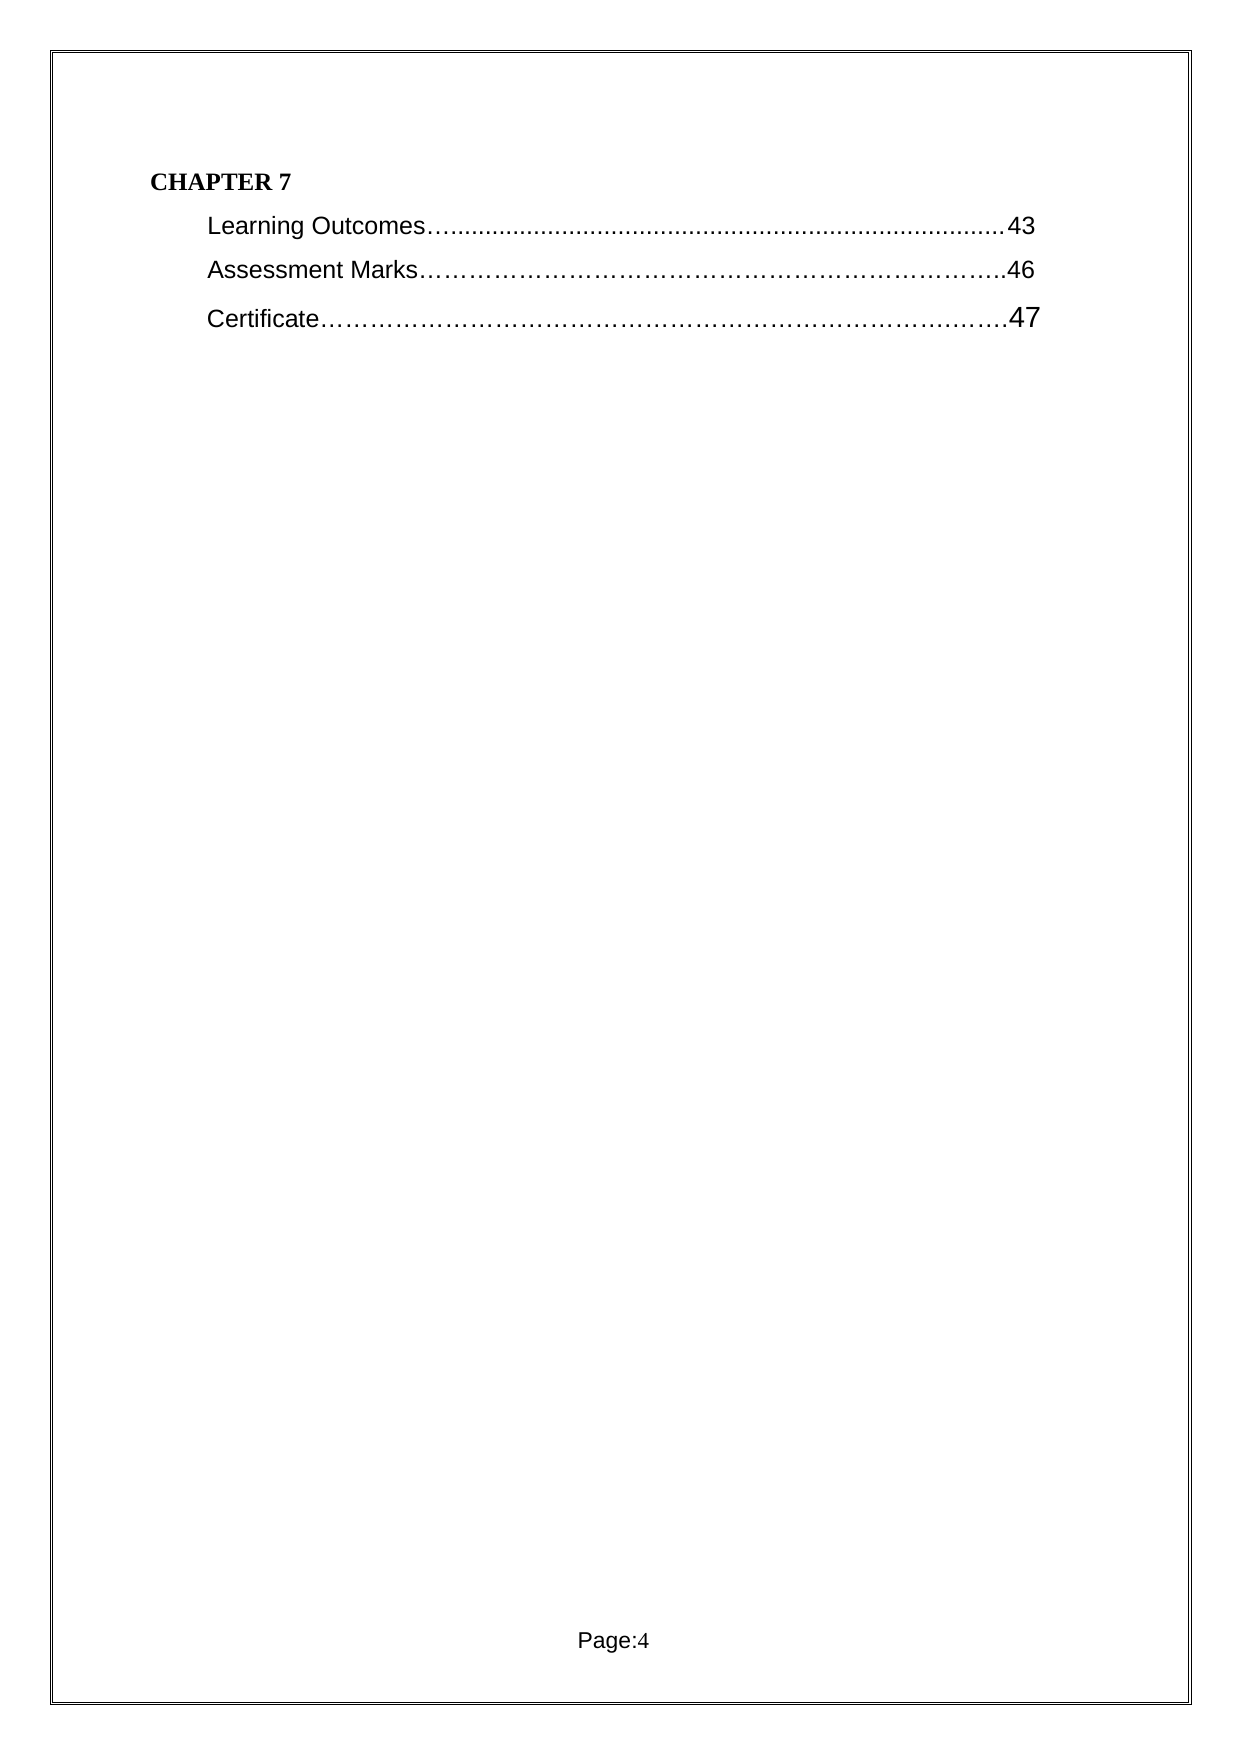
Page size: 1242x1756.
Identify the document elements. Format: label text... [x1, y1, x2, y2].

text Certificate………………………………………………………………….…….47 [117, 300, 1171, 333]
